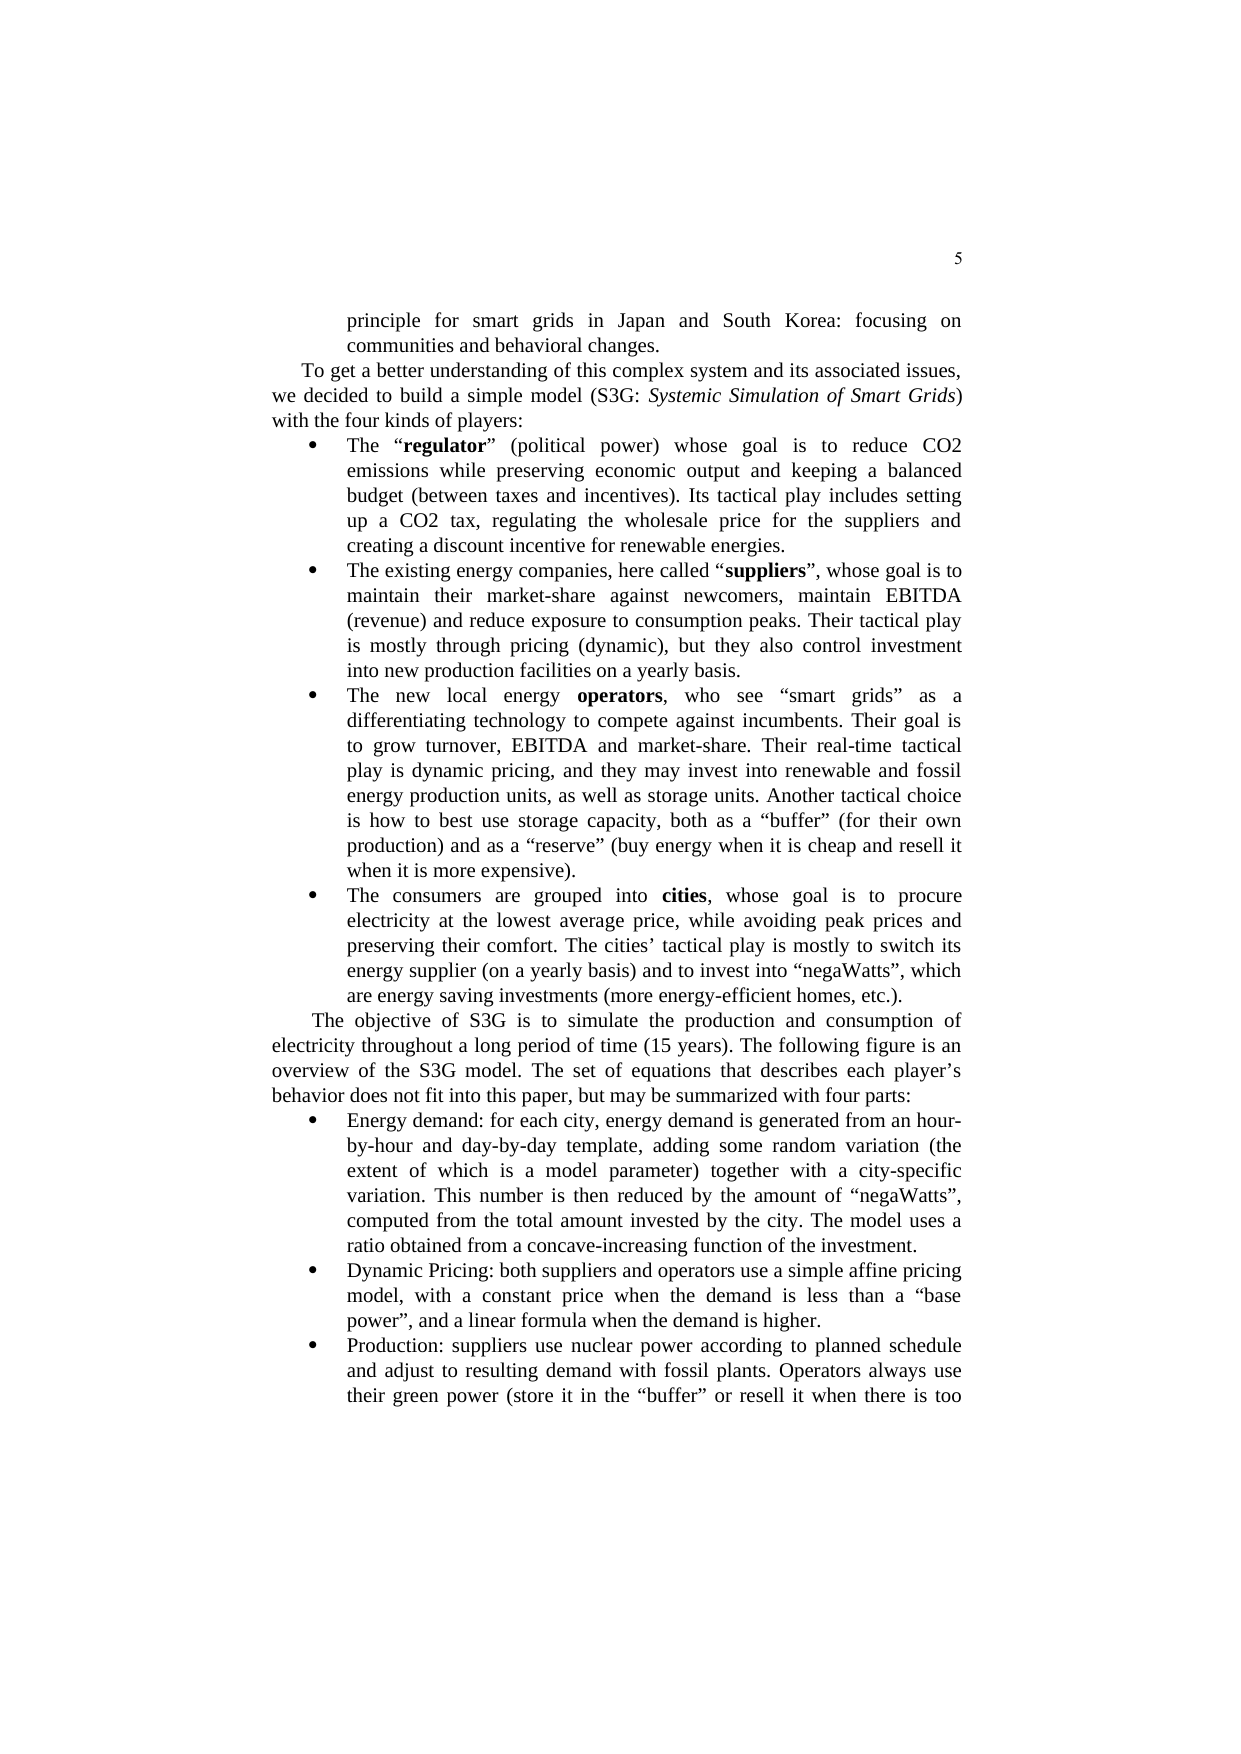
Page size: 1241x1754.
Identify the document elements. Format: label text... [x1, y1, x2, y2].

subtitle The existing energy companies, here called “suppliers”, whose goal is to maintain their market-share against newcomers, maintain EBITDA (revenue) and reduce exposure to consumption peaks. Their tactical play is mostly through pricing (dynamic), but they also control investment into new production facilities on a yearly basis. [309, 557, 963, 682]
subtitle The “regulator” (political power) whose goal is to reduce CO2 emissions while preserving economic output and keeping a balanced budget (between taxes and incentives). Its tactical play includes setting up a CO2 tax, regulating the wholesale price for the suppliers and creating a discount incentive for renewable energies. [309, 432, 963, 557]
subtitle Energy demand: for each city, energy demand is generated from an hour-by-hour and day-by-day template, adding some random variation (the extent of which is a model parameter) together with a city-specific variation. This number is then reduced by the amount of “negaWatts”, computed from the total amount invested by the city. The model uses a ratio obtained from a concave-increasing function of the investment. [309, 1107, 963, 1257]
subtitle The consumers are grouped into cities, whose goal is to procure electricity at the lowest average price, while avoiding peak prices and preserving their comfort. The cities’ tactical play is mostly to switch its energy supplier (on a yearly basis) and to invest into “negaWatts”, which are energy saving investments (more energy-efficient homes, etc.). [309, 882, 963, 1007]
subtitle The new local energy operators, who see “smart grids” as a differentiating technology to compete against incumbents. Their goal is to grow turnover, EBITDA and market-share. Their real-time tactical play is dynamic pricing, and they may invest into renewable and fossil energy production units, as well as storage units. Another tactical choice is how to best use storage capacity, both as a “buffer” (for their own production) and as a “reserve” (buy energy when it is cheap and resell it when it is more expensive). [309, 682, 963, 882]
subtitle The objective of S3G is to simulate the production and consumption of electricity throughout a long period of time (15 years). The following figure is an overview of the S3G model. The set of equations that describes each player’s behavior does not fit into this paper, but may be summarized with four parts: [272, 1007, 963, 1107]
subtitle To get a better understanding of this complex system and its associated issues, we decided to build a simple model (S3G: Systemic Simulation of Smart Grids) with the four kinds of players: [272, 357, 963, 432]
subtitle Dynamic Pricing: both suppliers and operators use a simple affine pricing model, with a constant price when the demand is less than a “base power”, and a linear formula when the demand is higher. [309, 1257, 963, 1332]
